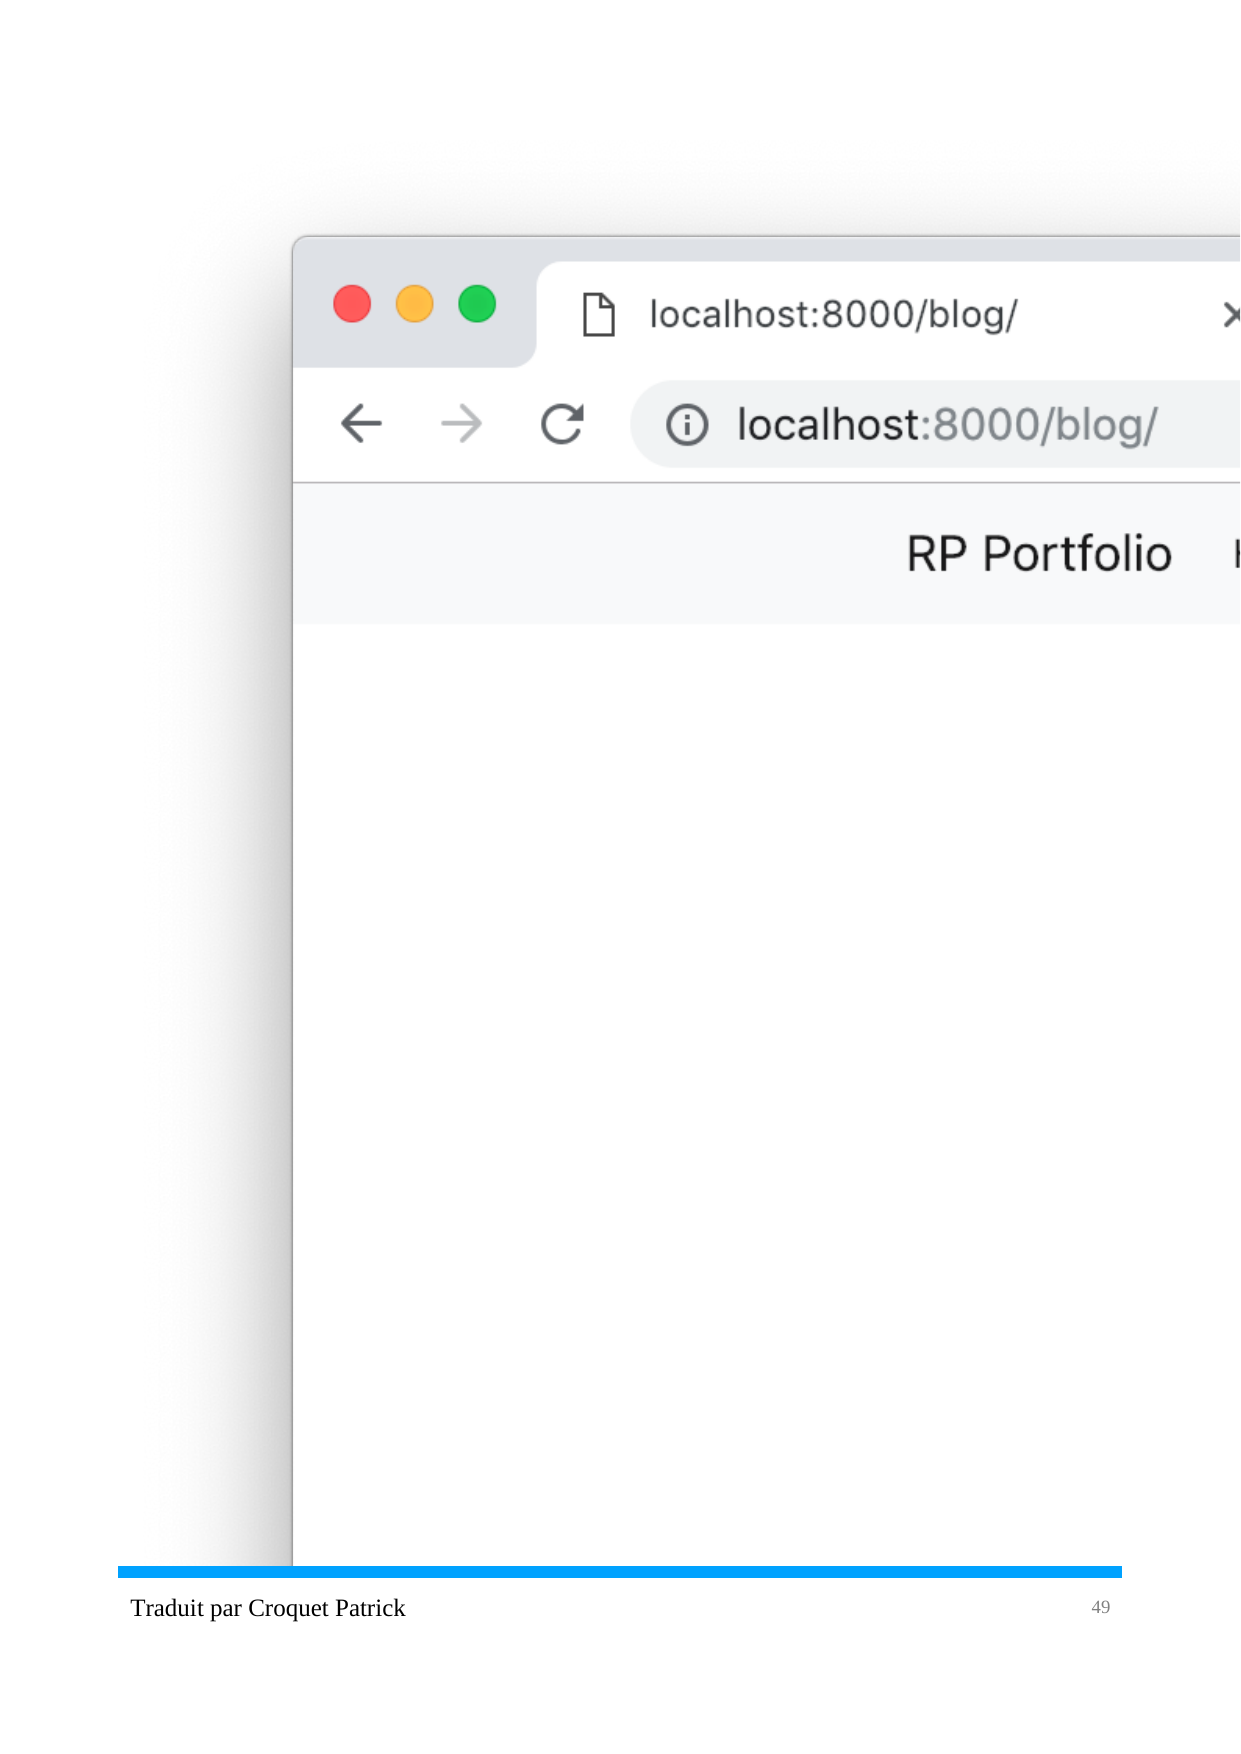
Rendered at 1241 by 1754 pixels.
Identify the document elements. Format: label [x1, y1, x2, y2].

picture [118, 118, 1241, 1566]
